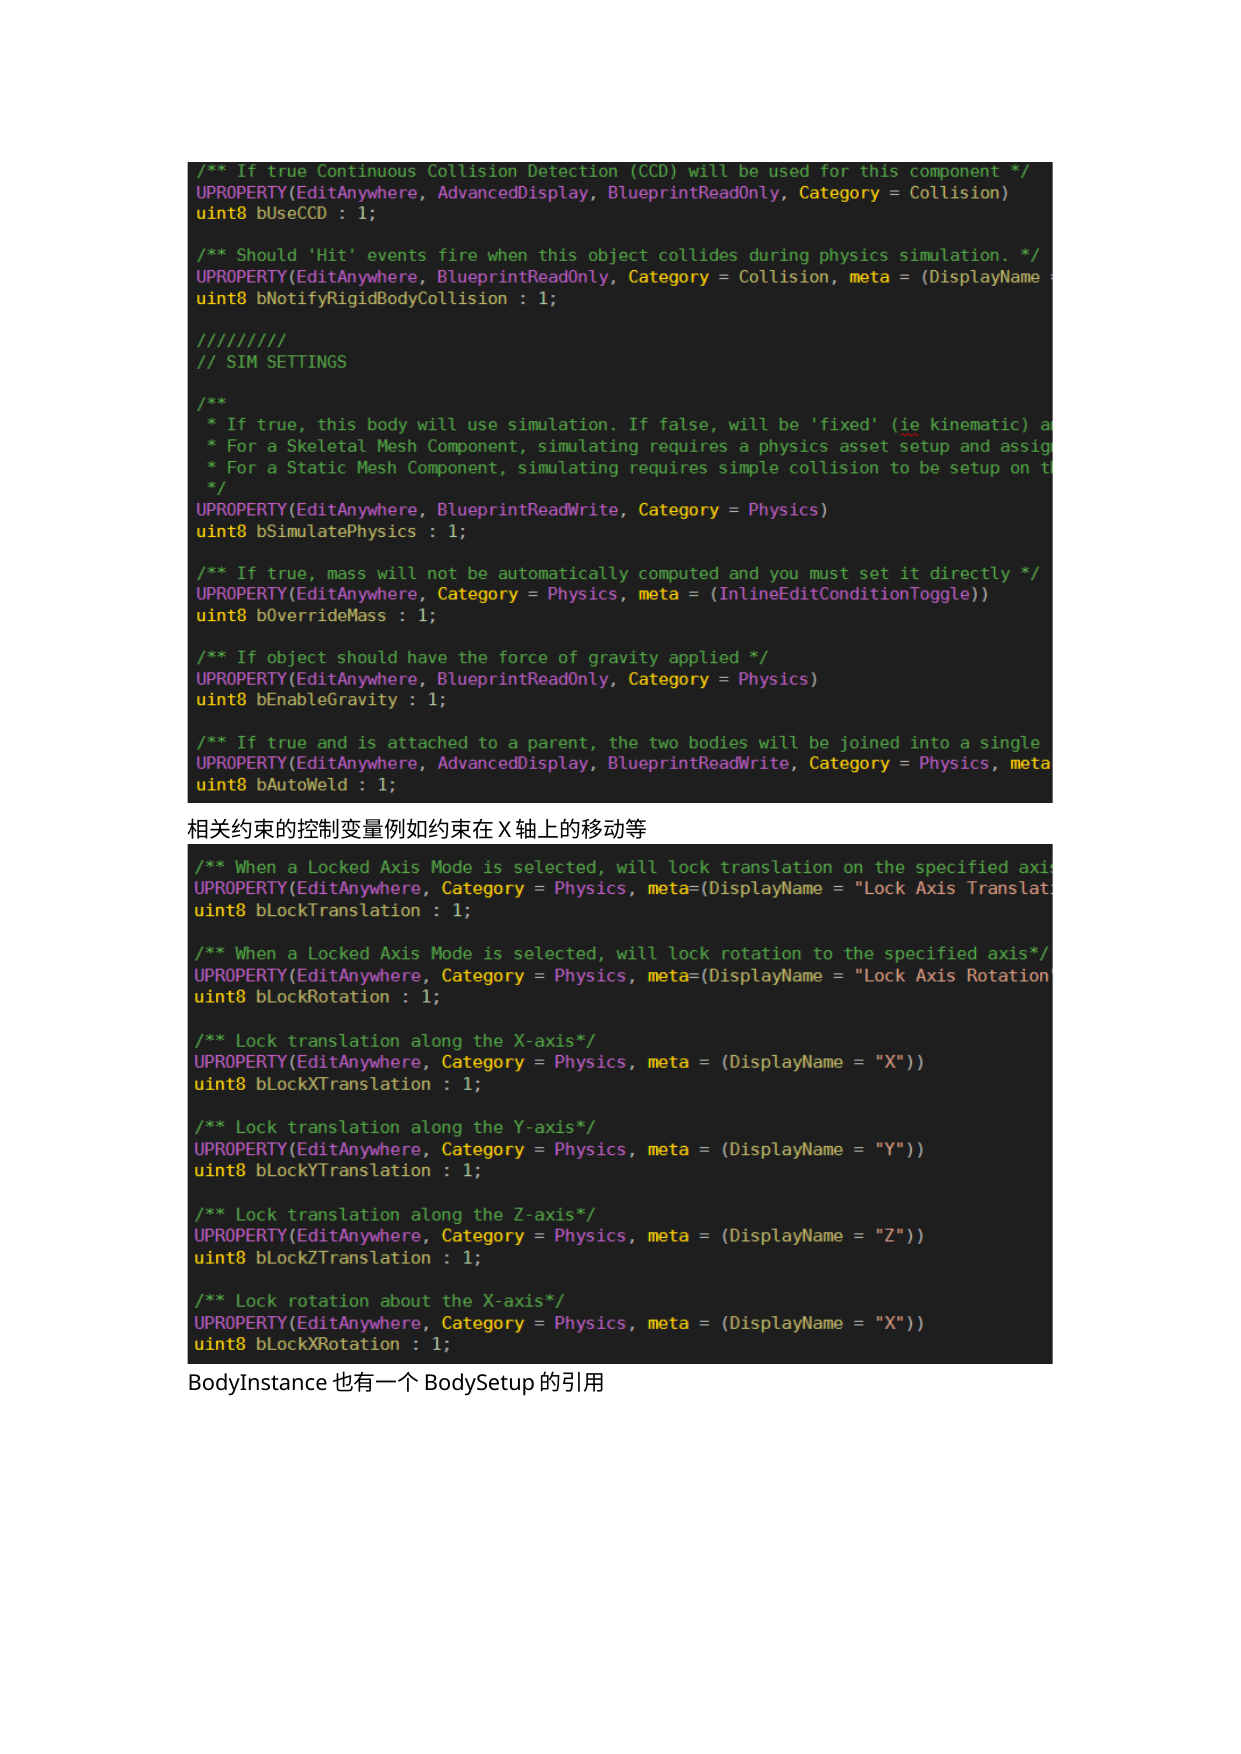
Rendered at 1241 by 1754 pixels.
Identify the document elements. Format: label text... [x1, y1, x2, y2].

picture [187, 162, 1053, 803]
text BodyInstance也有一个BodySetup的引用 [187, 1364, 1053, 1397]
text 相关约束的控制变量例如约束在X轴上的移动等 [187, 812, 1053, 844]
picture [187, 844, 1053, 1364]
